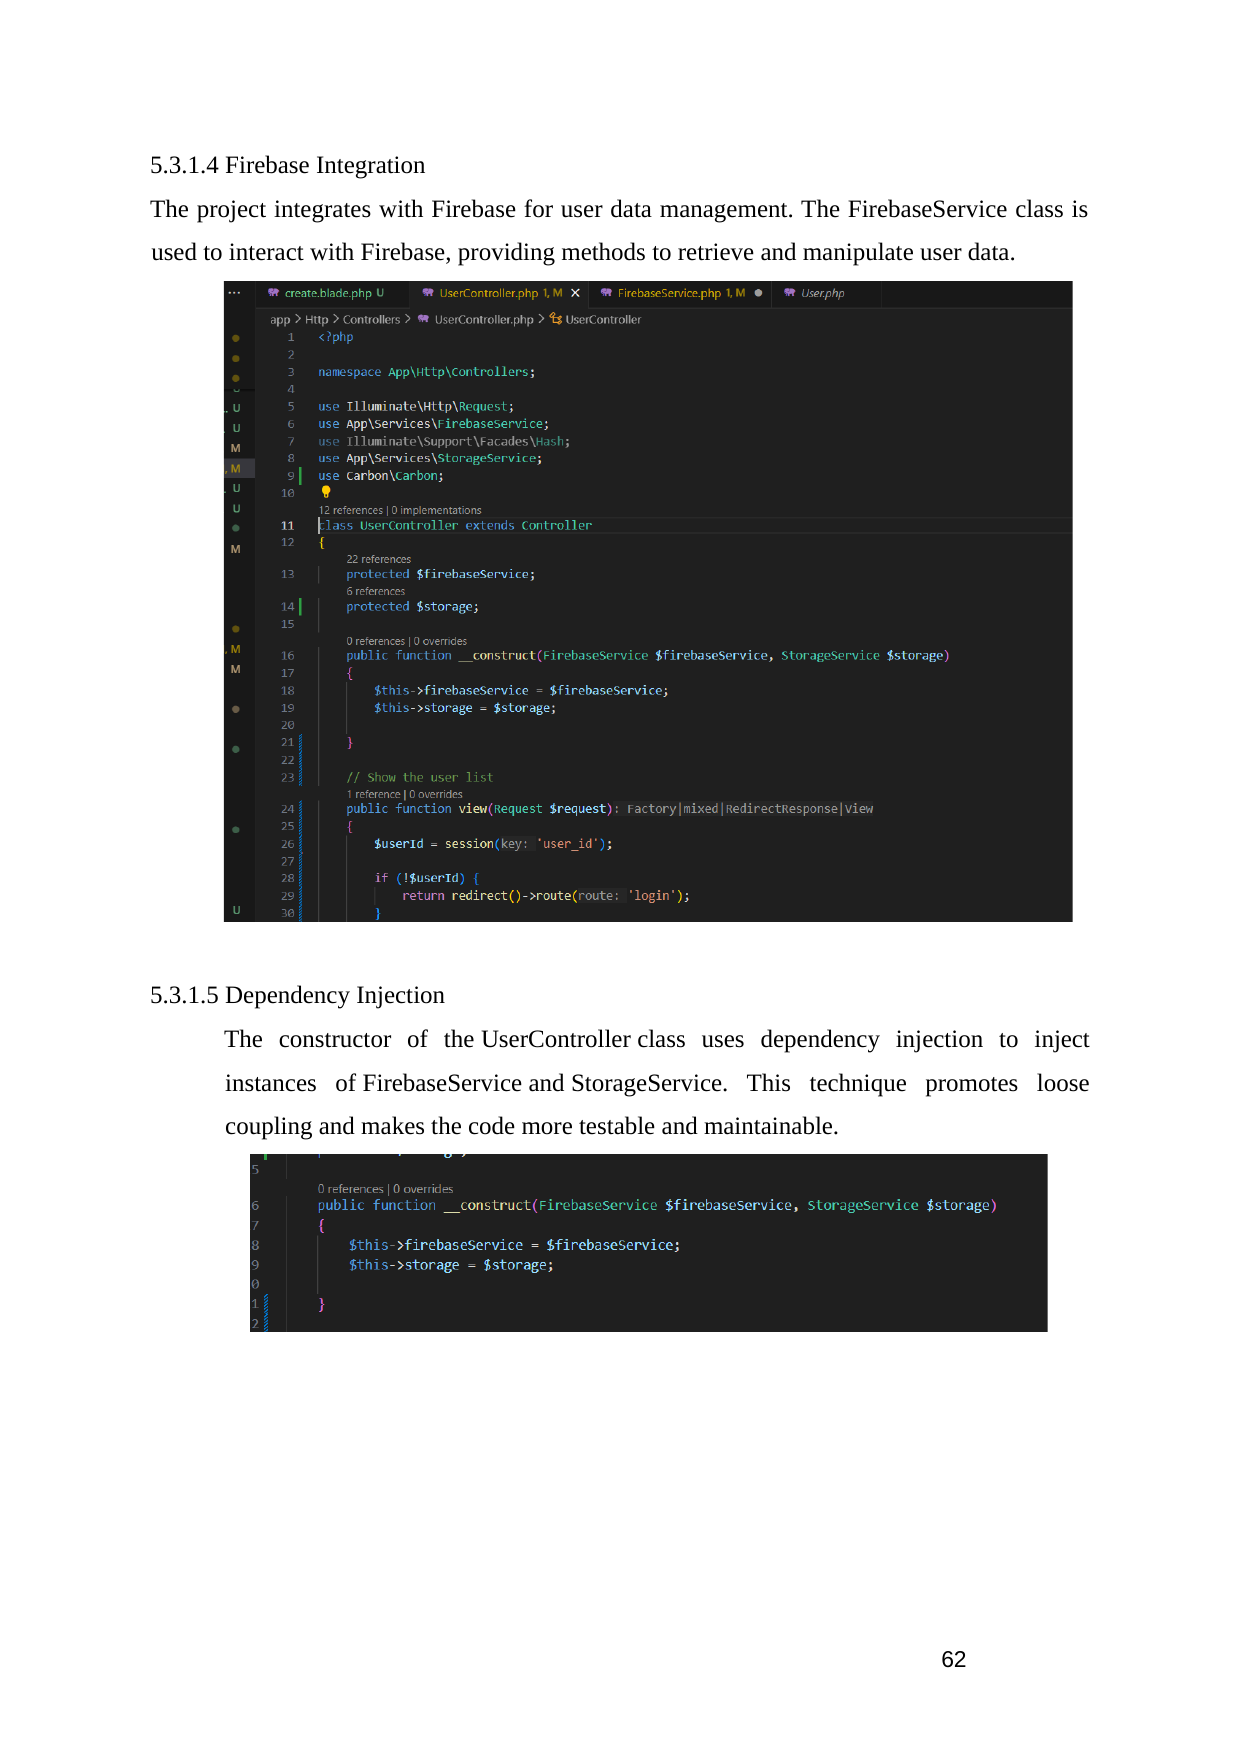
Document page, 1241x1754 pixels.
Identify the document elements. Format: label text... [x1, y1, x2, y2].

text 5.3.1.5 Dependency Injection [150, 981, 1090, 1009]
picture [223, 281, 1073, 922]
text The project integrates with Firebase for user data management. The FirebaseService class is used to interact with Firebase, providing methods to retrieve and manipulate user data. [150, 194, 1090, 266]
text The constructor of the UserController class uses dependency injection to inject instances of FirebaseService and StorageService. This technique promotes loose coupling and makes the code more testable and maintainable. [224, 1024, 1090, 1139]
text 5.3.1.4 Firebase Integration [150, 150, 1090, 179]
picture [250, 1154, 1048, 1332]
